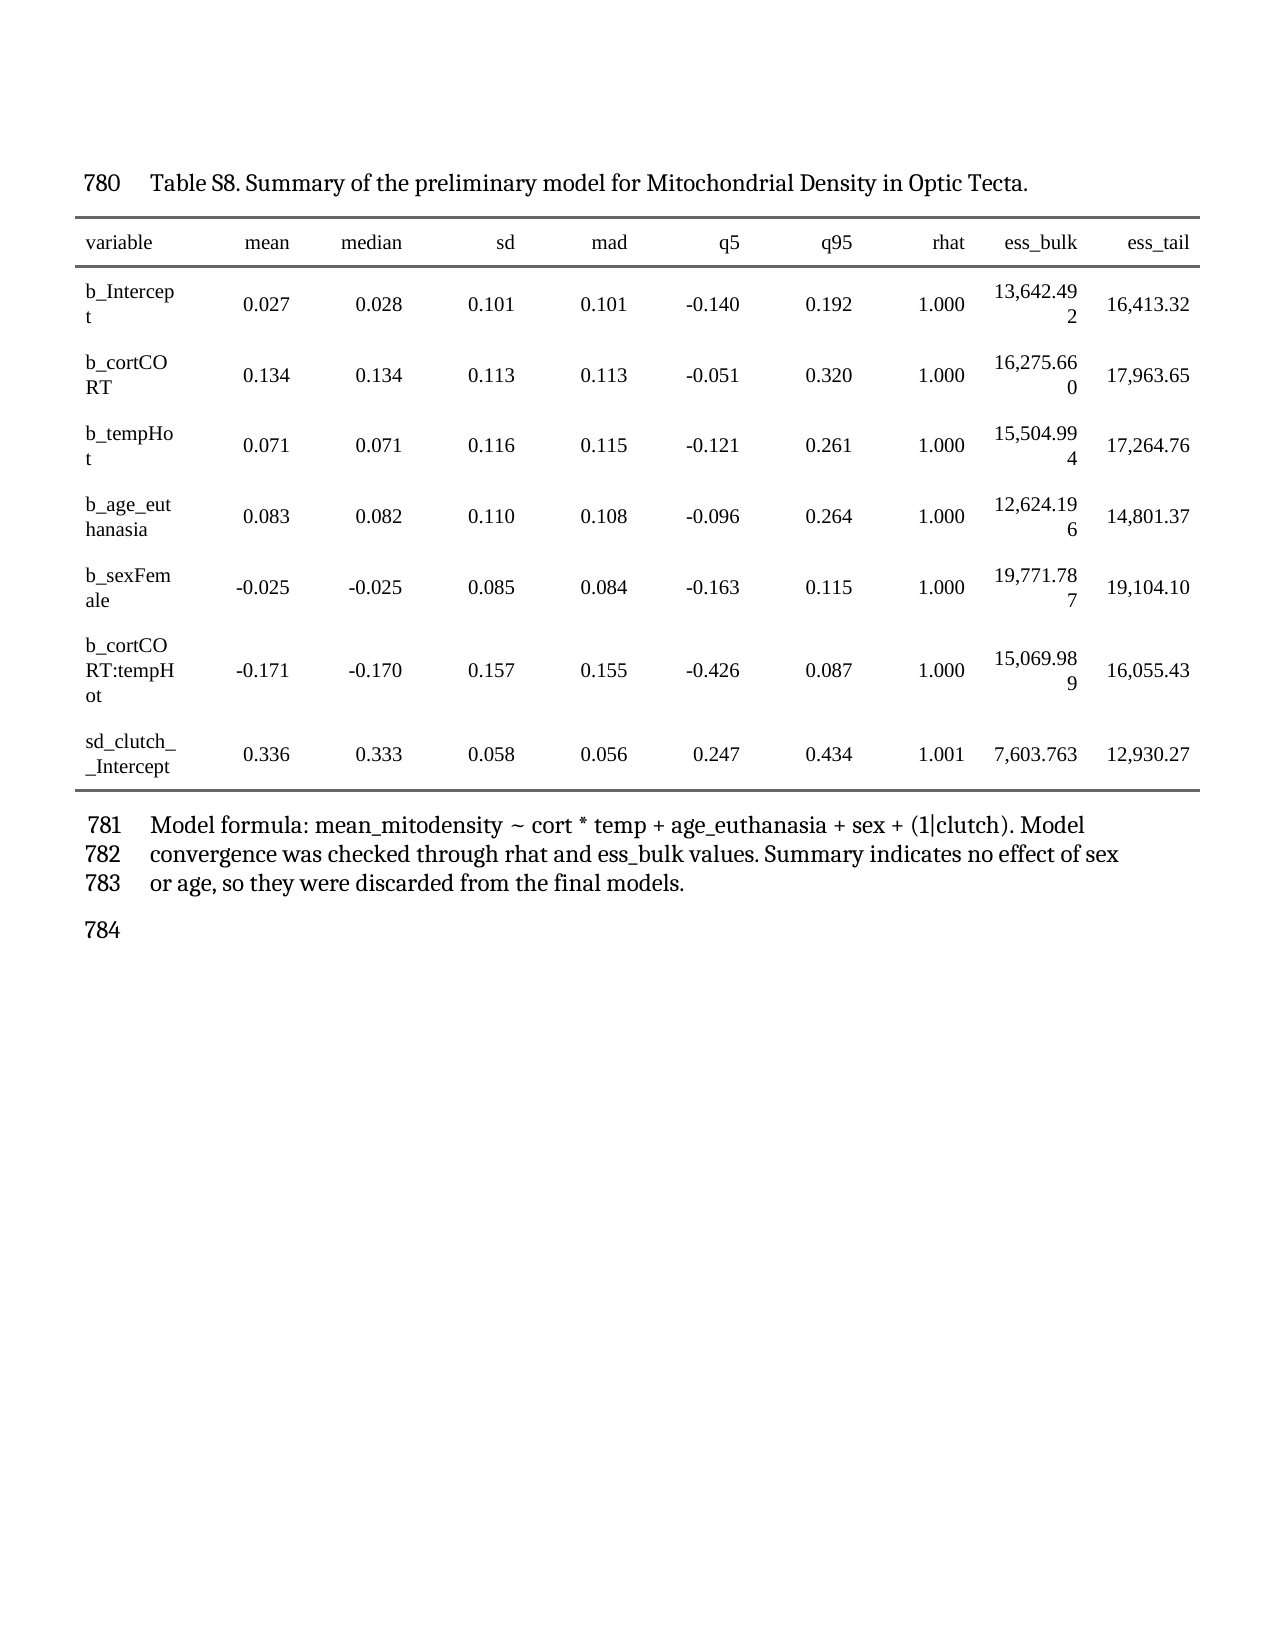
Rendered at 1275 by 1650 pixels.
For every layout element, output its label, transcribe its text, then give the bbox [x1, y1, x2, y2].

table_cell 0.134 [188, 339, 300, 410]
table_header sd [413, 219, 525, 265]
table_cell 0.115 [525, 410, 637, 481]
table_cell 0.101 [413, 268, 525, 339]
table_header median [300, 219, 412, 265]
table_header q5 [638, 219, 750, 265]
table_cell -0.140 [638, 268, 750, 339]
table_cell 0.085 [413, 552, 525, 622]
table_cell 0.056 [525, 718, 637, 789]
table_cell 7,603.763 [975, 718, 1087, 789]
table_cell b_Intercept [75, 268, 187, 339]
table_cell sd_clutch__Intercept [75, 718, 187, 789]
table_cell b_age_euthanasia [75, 481, 187, 552]
table_cell -0.163 [638, 552, 750, 622]
table_cell 1.000 [863, 552, 975, 622]
table_cell 0.082 [300, 481, 412, 552]
table_cell 1.000 [863, 481, 975, 552]
table_header variable [75, 219, 187, 265]
table_cell 17,963.65 [1088, 339, 1200, 410]
table_cell 0.028 [300, 268, 412, 339]
table_cell 0.261 [750, 410, 862, 481]
table_cell b_tempHot [75, 410, 187, 481]
table_cell 14,801.37 [1088, 481, 1200, 552]
text Model formula: mean_mitodensity ~ cort * temp + age_euthanasia + sex + (1|clutch). Model convergence was checked through rhat and ess_bulk values. Summary indicates no effect of sex or age, so they were discarded from the final models. [150, 811, 1125, 897]
table_cell 0.113 [413, 339, 525, 410]
table_cell -0.171 [188, 623, 300, 718]
table_cell b_cortCORT:tempHot [75, 623, 187, 718]
table_cell 0.333 [300, 718, 412, 789]
table_cell 0.083 [188, 481, 300, 552]
table_header ess_bulk [975, 219, 1087, 265]
table_cell -0.096 [638, 481, 750, 552]
table_cell -0.170 [300, 623, 412, 718]
table_cell 1.000 [863, 268, 975, 339]
table_cell 0.247 [638, 718, 750, 789]
table_cell b_sexFemale [75, 552, 187, 622]
table_cell 0.192 [750, 268, 862, 339]
table_cell b_cortCORT [75, 339, 187, 410]
table_cell -0.051 [638, 339, 750, 410]
table_cell 12,930.27 [1088, 718, 1200, 789]
table_cell 0.320 [750, 339, 862, 410]
table_cell 0.115 [750, 552, 862, 622]
table_cell 0.157 [413, 623, 525, 718]
table_cell 0.434 [750, 718, 862, 789]
table_cell 19,104.10 [1088, 552, 1200, 622]
table_cell 0.087 [750, 623, 862, 718]
table_cell 1.000 [863, 623, 975, 718]
table_cell 1.001 [863, 718, 975, 789]
table_cell 0.058 [413, 718, 525, 789]
table_cell 12,624.196 [975, 481, 1087, 552]
table_cell 17,264.76 [1088, 410, 1200, 481]
table_cell 19,771.787 [975, 552, 1087, 622]
table_cell 0.113 [525, 339, 637, 410]
table_cell 0.264 [750, 481, 862, 552]
table_cell 0.071 [300, 410, 412, 481]
table_cell 0.116 [413, 410, 525, 481]
table_cell 1.000 [863, 410, 975, 481]
table_cell 0.101 [525, 268, 637, 339]
table_cell 1.000 [863, 339, 975, 410]
table_cell 0.108 [525, 481, 637, 552]
table_cell 15,069.989 [975, 623, 1087, 718]
table_header q95 [750, 219, 862, 265]
table_header ess_tail [1088, 219, 1200, 265]
table_cell 13,642.492 [975, 268, 1087, 339]
table_cell 16,275.660 [975, 339, 1087, 410]
table_cell 16,413.32 [1088, 268, 1200, 339]
table_header mad [525, 219, 637, 265]
table_cell -0.121 [638, 410, 750, 481]
text Table S8. Summary of the preliminary model for Mitochondrial Density in Optic Tecta. [150, 169, 1125, 197]
table_cell 0.134 [300, 339, 412, 410]
table_header rhat [863, 219, 975, 265]
table_cell -0.426 [638, 623, 750, 718]
table_cell 0.027 [188, 268, 300, 339]
table_cell 0.155 [525, 623, 637, 718]
table_header mean [188, 219, 300, 265]
table_cell 0.084 [525, 552, 637, 622]
table_cell 16,055.43 [1088, 623, 1200, 718]
table_cell 0.071 [188, 410, 300, 481]
table_cell 0.336 [188, 718, 300, 789]
table_cell 15,504.994 [975, 410, 1087, 481]
table_cell -0.025 [188, 552, 300, 622]
table_cell 0.110 [413, 481, 525, 552]
table_cell -0.025 [300, 552, 412, 622]
